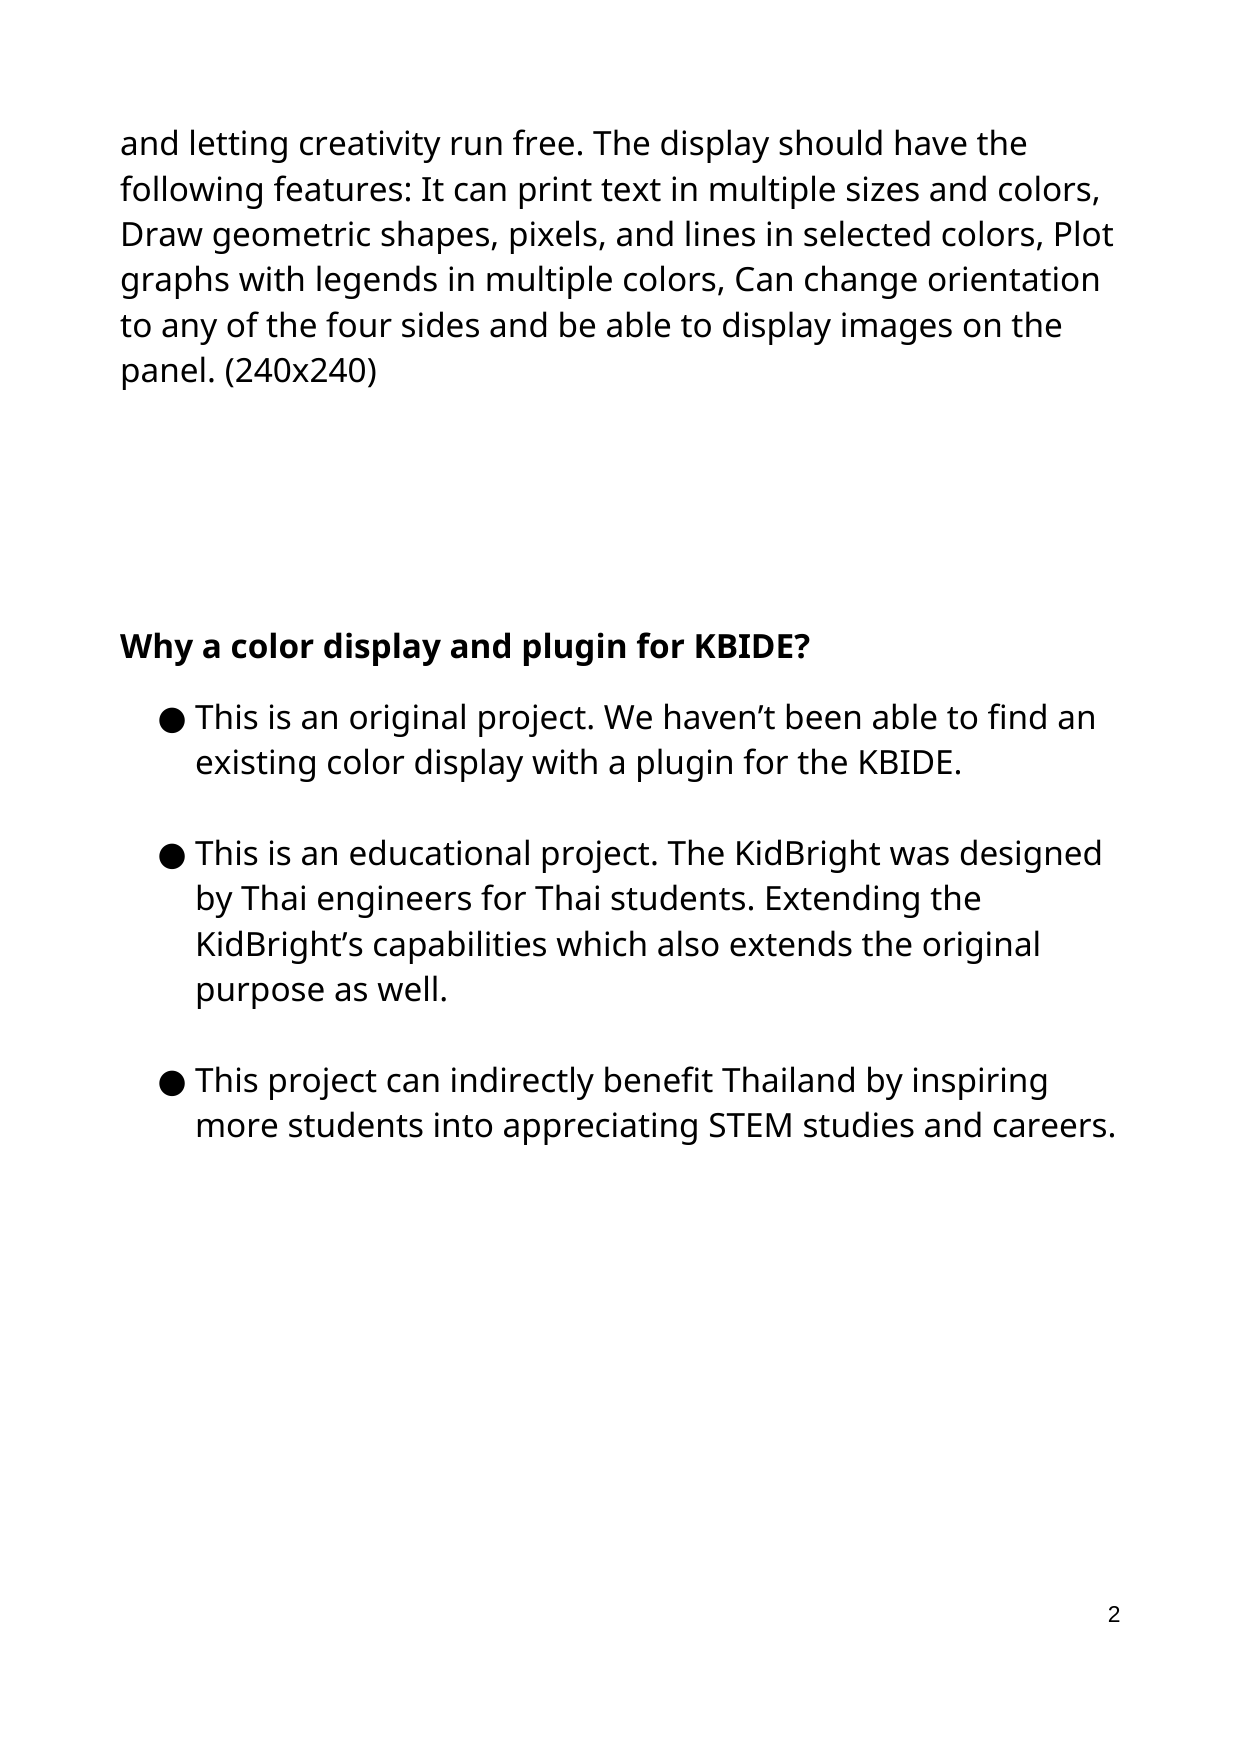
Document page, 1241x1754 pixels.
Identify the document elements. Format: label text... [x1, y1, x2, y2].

list This is an educational project. The KidBright was designed by Thai engineers for Thai students. Extending the KidBright’s capabilities which also extends the original purpose as well. [157, 830, 1120, 1057]
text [120, 120, 1120, 392]
list This project can indirectly benefit Thailand by inspiring more students into appreciating STEM studies and careers. [157, 1057, 1120, 1148]
text Why a color display and plugin for KBIDE? [120, 623, 1120, 668]
list This is an original project. We haven’t been able to find an existing color display with a plugin for the KBIDE. [157, 693, 1120, 830]
